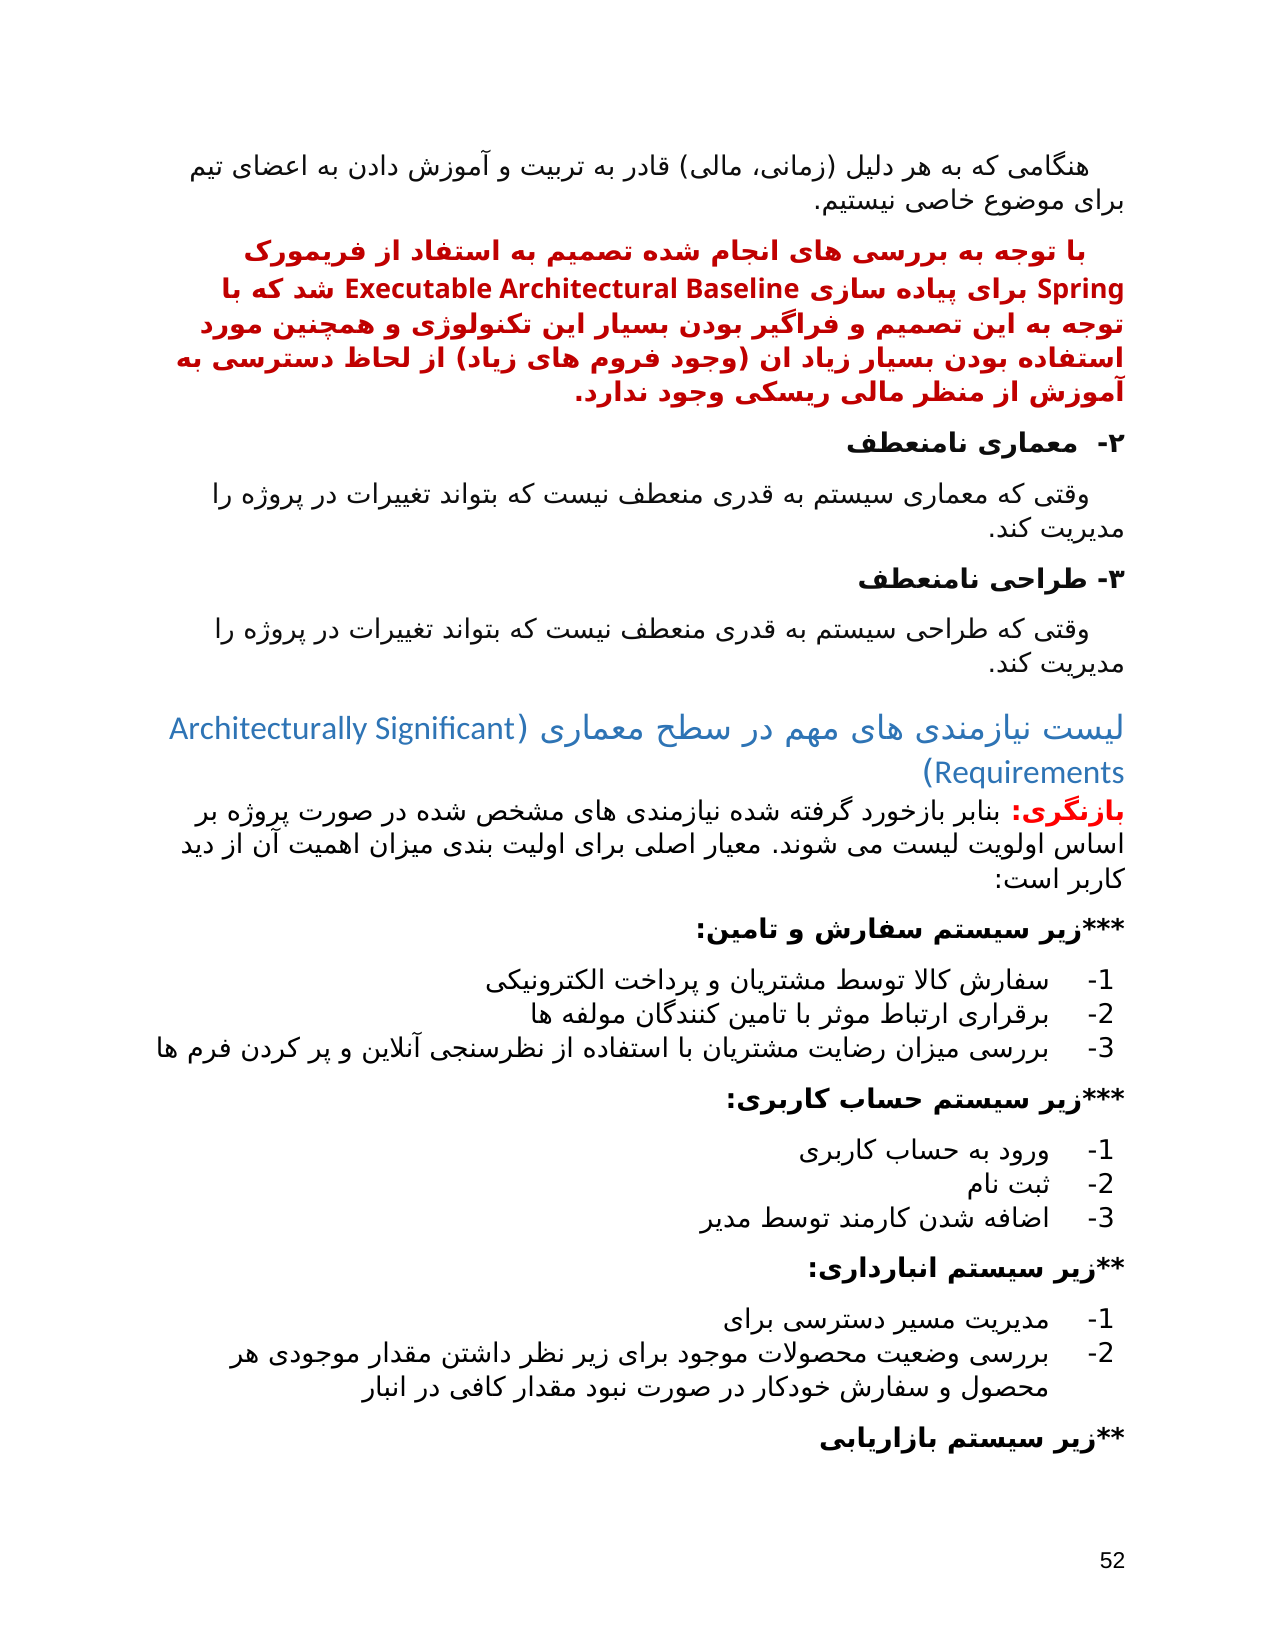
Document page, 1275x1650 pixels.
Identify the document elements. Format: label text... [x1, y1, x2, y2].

text **زیر سیستم انبارداری: [150, 1253, 1125, 1284]
subtitle لیست نیازمندی های مهم در سطح معماری (Architecturally Significant Requirements) [150, 707, 1125, 792]
text **زیر سیستم بازاریابی [150, 1422, 1125, 1454]
list ورود به حساب کاربری [150, 1134, 1087, 1166]
list ثبت نام [150, 1168, 1087, 1199]
list بررسی وضعیت محصولات موجود برای زیر نظر داشتن مقدار موجودی هر محصول و سفارش خودکار در صورت نبود مقدار کافی در انبار [150, 1338, 1087, 1403]
list اضافه شدن کارمند توسط مدیر [150, 1202, 1087, 1234]
text بازنگری: بنابر بازخورد گرفته شده نیازمندی های مشخص شده در صورت پروژه بر اساس اولویت لیست می شوند. معیار اصلی برای اولیت بندی میزان اهمیت آن از دید کاربر است: [150, 795, 1125, 894]
list برقراری ارتباط موثر با تامین کنندگان مولفه ها [150, 998, 1087, 1030]
text ۳- طراحی نامنعطف [150, 563, 1125, 594]
text هنگامی که به هر دلیل (زمانی، مالی) قادر به تربیت و آموزش دادن به اعضای تیم برای موضوع خاصی نیستیم. [150, 150, 1125, 216]
list سفارش کالا توسط مشتریان و پرداخت الکترونیکی [150, 964, 1087, 996]
text با توجه به بررسی های انجام شده تصمیم به استفاد از فریمورک Spring برای پیاده سازی Executable Architectural Baseline شد که با توجه به این تصمیم و فراگیر بودن بسیار این تکنولوژی و همچنین مورد استفاده بودن بسیار زیاد ان (وجود فروم های زیاد) از لحاظ دسترسی به آموزش از منظر مالی ریسکی وجود ندارد. [150, 235, 1125, 408]
text ***زیر سیستم حساب کاربری: [150, 1083, 1125, 1115]
text ***زیر سیستم سفارش و تامین: [150, 914, 1125, 945]
list مدیریت مسیر دسترسی برای [150, 1303, 1087, 1335]
list بررسی میزان رضایت مشتریان با استفاده از نظرسنجی آنلاین و پر کردن فرم ها [150, 1032, 1087, 1064]
text وقتی که معماری سیستم به قدری منعطف نیست که بتواند تغییرات در پروژه را مدیریت کند. [150, 478, 1125, 544]
text وقتی که طراحی سیستم به قدری منعطف نیست که بتواند تغییرات در پروژه را مدیریت کند. [150, 614, 1125, 679]
text ۲- معماری نامنعطف [150, 427, 1125, 459]
